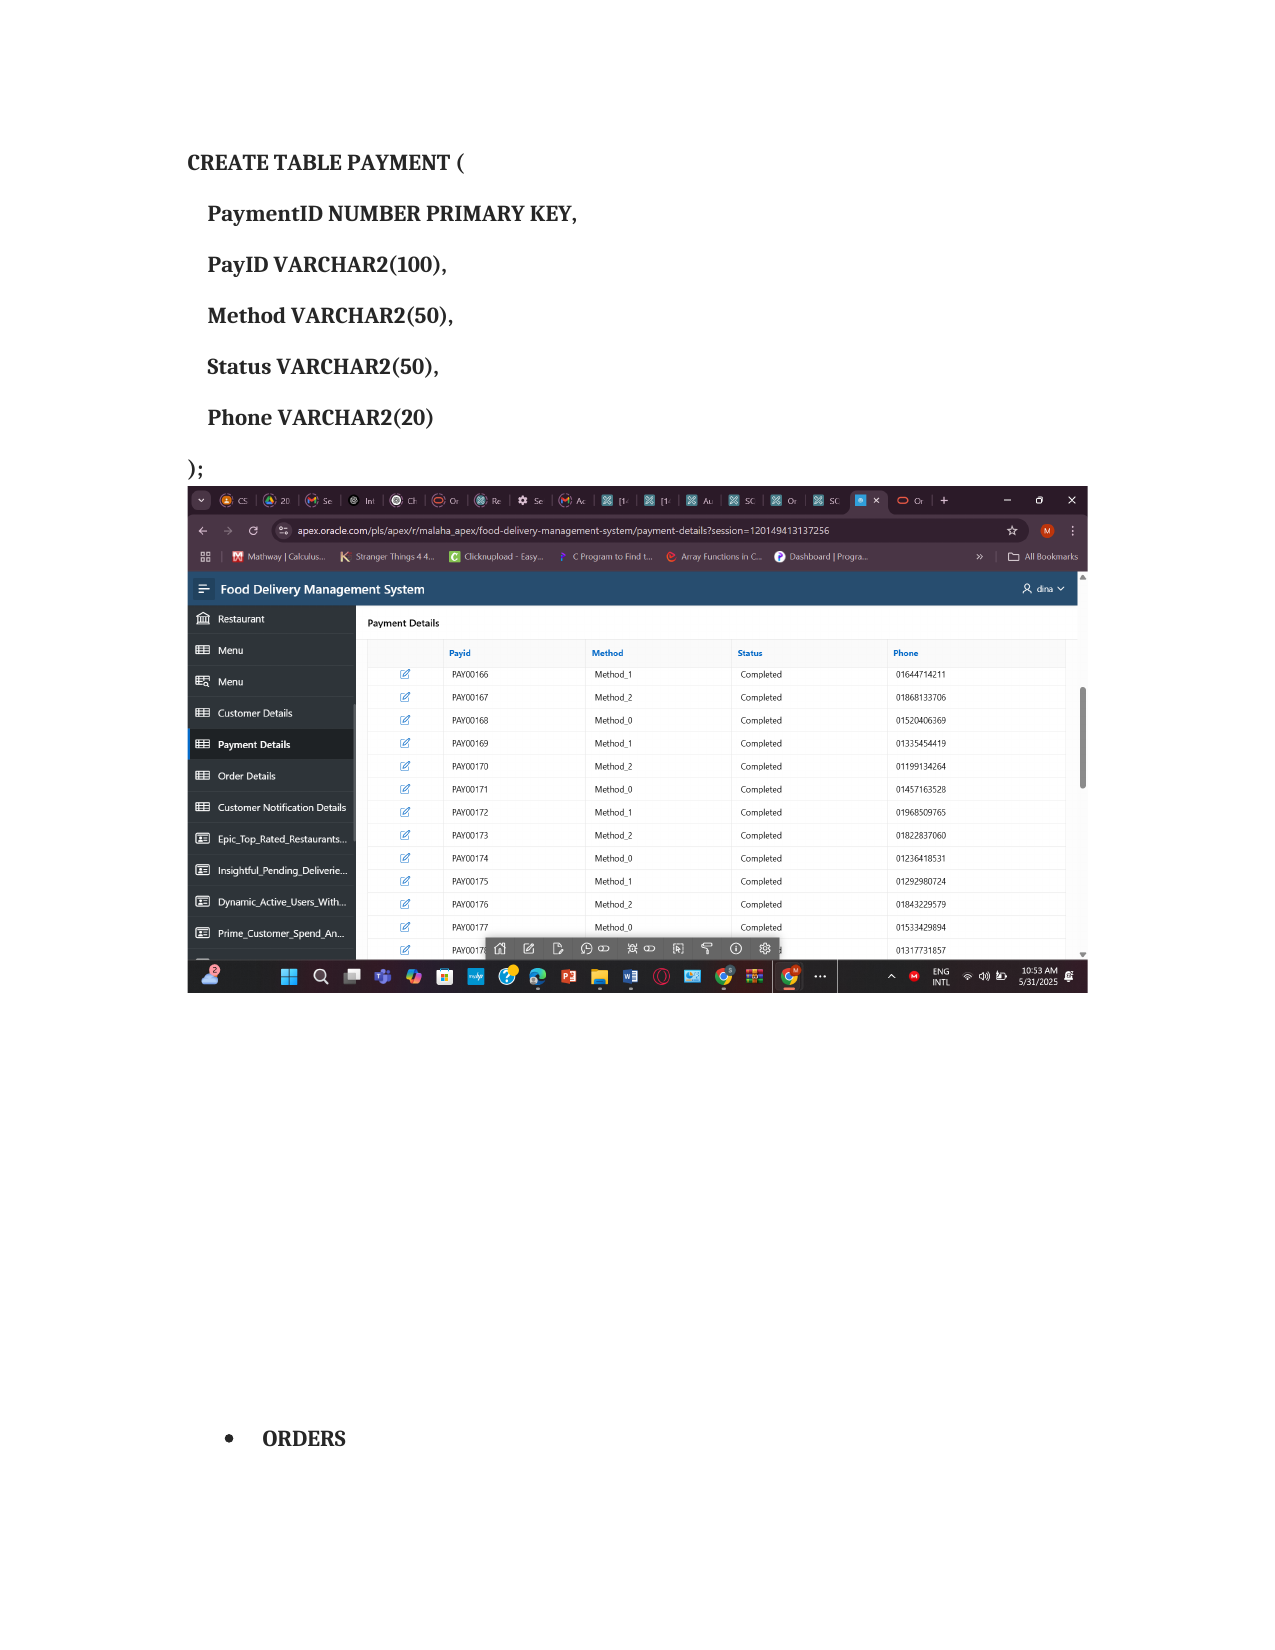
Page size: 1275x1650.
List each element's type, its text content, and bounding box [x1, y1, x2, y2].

text Status VARCHAR2(50), [187, 354, 1087, 381]
text Phone VARCHAR2(20) [187, 405, 1087, 432]
text ); [187, 456, 1087, 486]
text Method VARCHAR2(50), [187, 303, 1087, 329]
text PaymentID NUMBER PRIMARY KEY, [187, 201, 1087, 227]
text PayID VARCHAR2(100), [187, 252, 1087, 278]
text CREATE TABLE PAYMENT ( [187, 150, 1087, 176]
picture [187, 486, 1088, 993]
list ORDERS [225, 1426, 1087, 1452]
